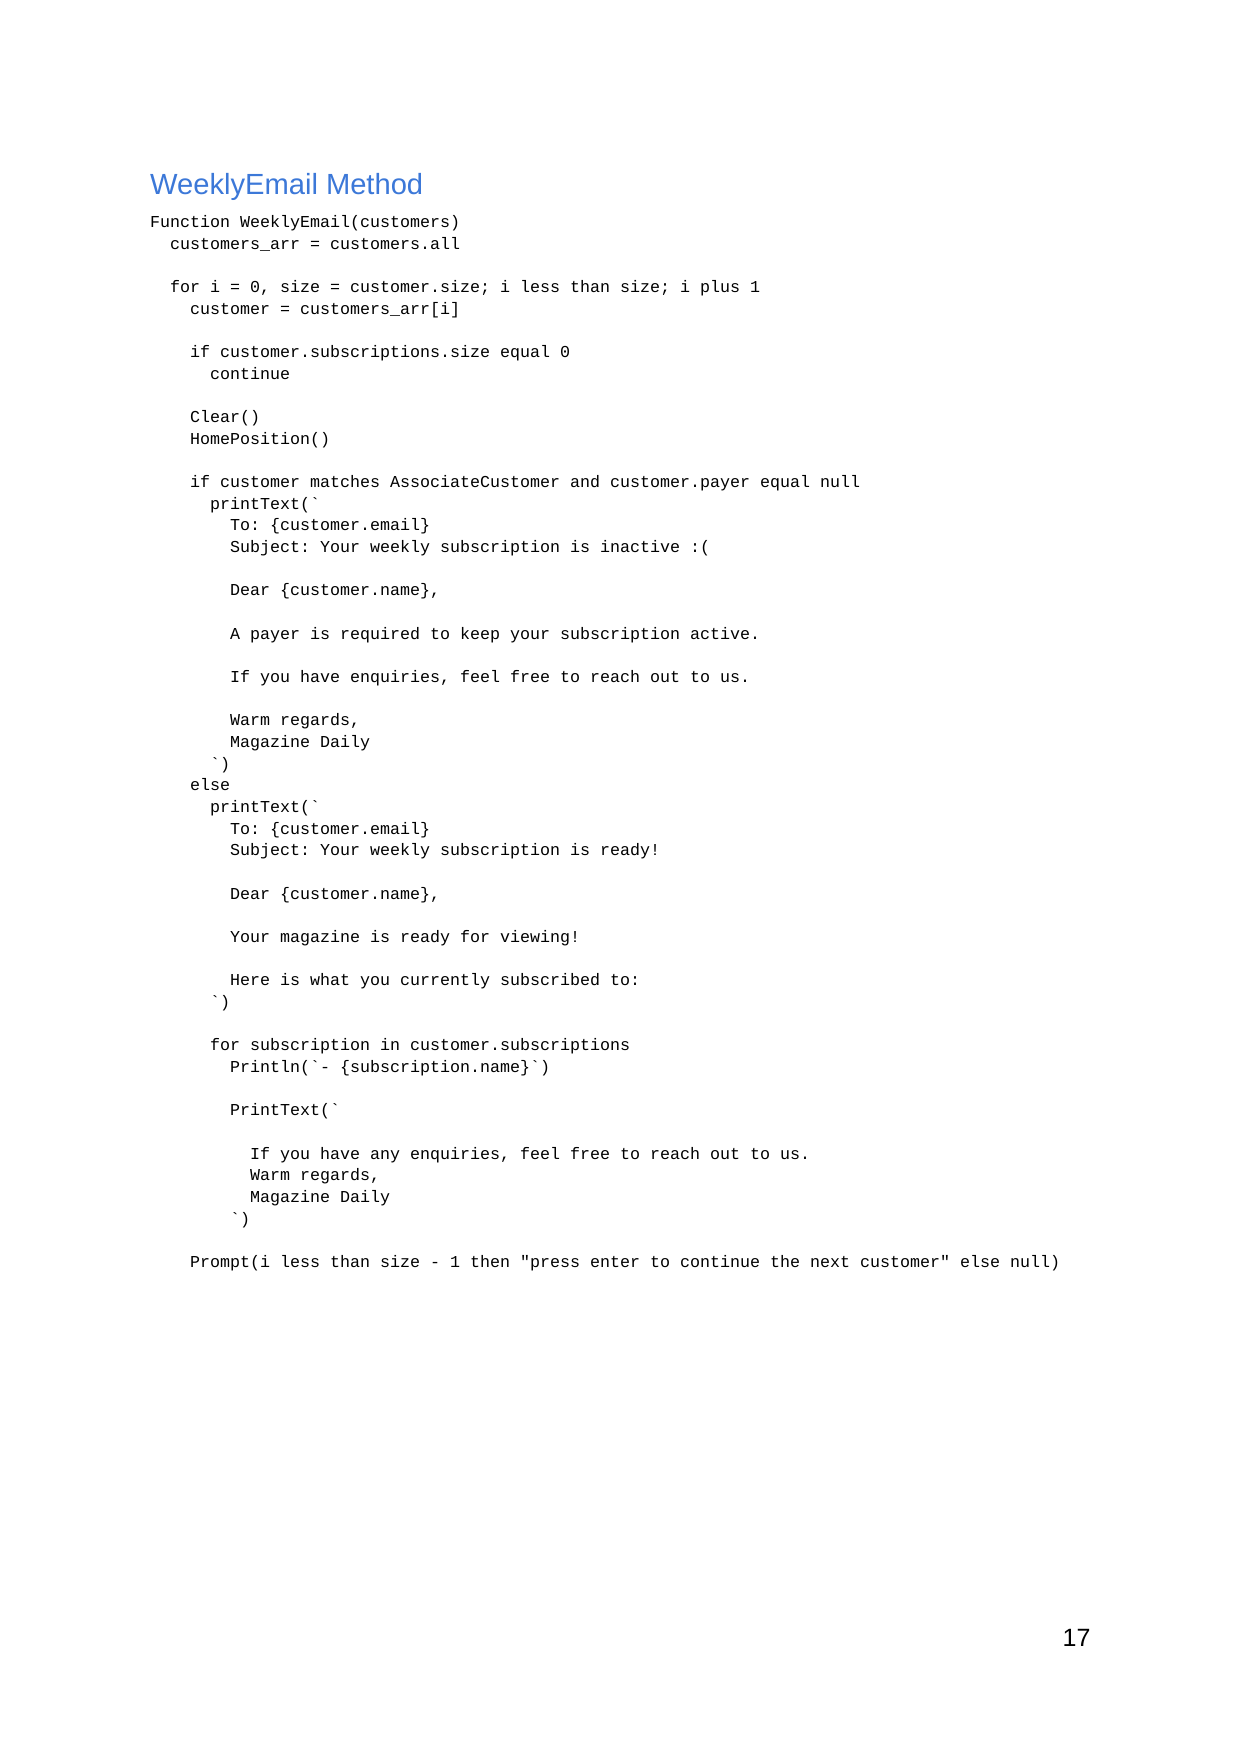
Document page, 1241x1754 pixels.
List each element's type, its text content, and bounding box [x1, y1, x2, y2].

text customer = customers_arr[i] [150, 300, 1090, 319]
text If you have enquiries, feel free to reach out to us. [150, 668, 1090, 687]
text Subject: Your weekly subscription is inactive :( [150, 538, 1090, 557]
text for i = 0, size = customer.size; i less than size; i plus 1 [150, 278, 1090, 297]
text A payer is required to keep your subscription active. [150, 625, 1090, 644]
text continue [150, 365, 1090, 384]
text printText(` [150, 798, 1090, 817]
text Dear {customer.name}, [150, 885, 1090, 904]
text Println(`- {subscription.name}`) [150, 1058, 1090, 1077]
text `) [150, 1210, 1090, 1229]
text Magazine Daily [150, 733, 1090, 752]
text customers_arr = customers.all [150, 235, 1090, 254]
text printText(` [150, 495, 1090, 514]
text Here is what you currently subscribed to: [150, 972, 1090, 991]
text Function WeeklyEmail(customers) [150, 213, 1090, 232]
text To: {customer.email} [150, 517, 1090, 536]
text if customer.subscriptions.size equal 0 [150, 343, 1090, 362]
text Magazine Daily [150, 1188, 1090, 1207]
text Your magazine is ready for viewing! [150, 928, 1090, 947]
text Warm regards, [150, 712, 1090, 731]
text Prompt(i less than size - 1 then "press enter to continue the next customer" else null) [150, 1253, 1090, 1272]
text `) [150, 993, 1090, 1012]
text Subject: Your weekly subscription is ready! [150, 842, 1090, 861]
text If you have any enquiries, feel free to reach out to us. [150, 1145, 1090, 1164]
text else [150, 777, 1090, 796]
subtitle WeeklyEmail Method [150, 167, 1090, 200]
text PrintText(` [150, 1102, 1090, 1121]
text HomePosition() [150, 430, 1090, 449]
text if customer matches AssociateCustomer and customer.payer equal null [150, 473, 1090, 492]
text `) [150, 755, 1090, 774]
text Dear {customer.name}, [150, 582, 1090, 601]
text Warm regards, [150, 1167, 1090, 1186]
text for subscription in customer.subscriptions [150, 1037, 1090, 1056]
text Clear() [150, 408, 1090, 427]
text To: {customer.email} [150, 820, 1090, 839]
